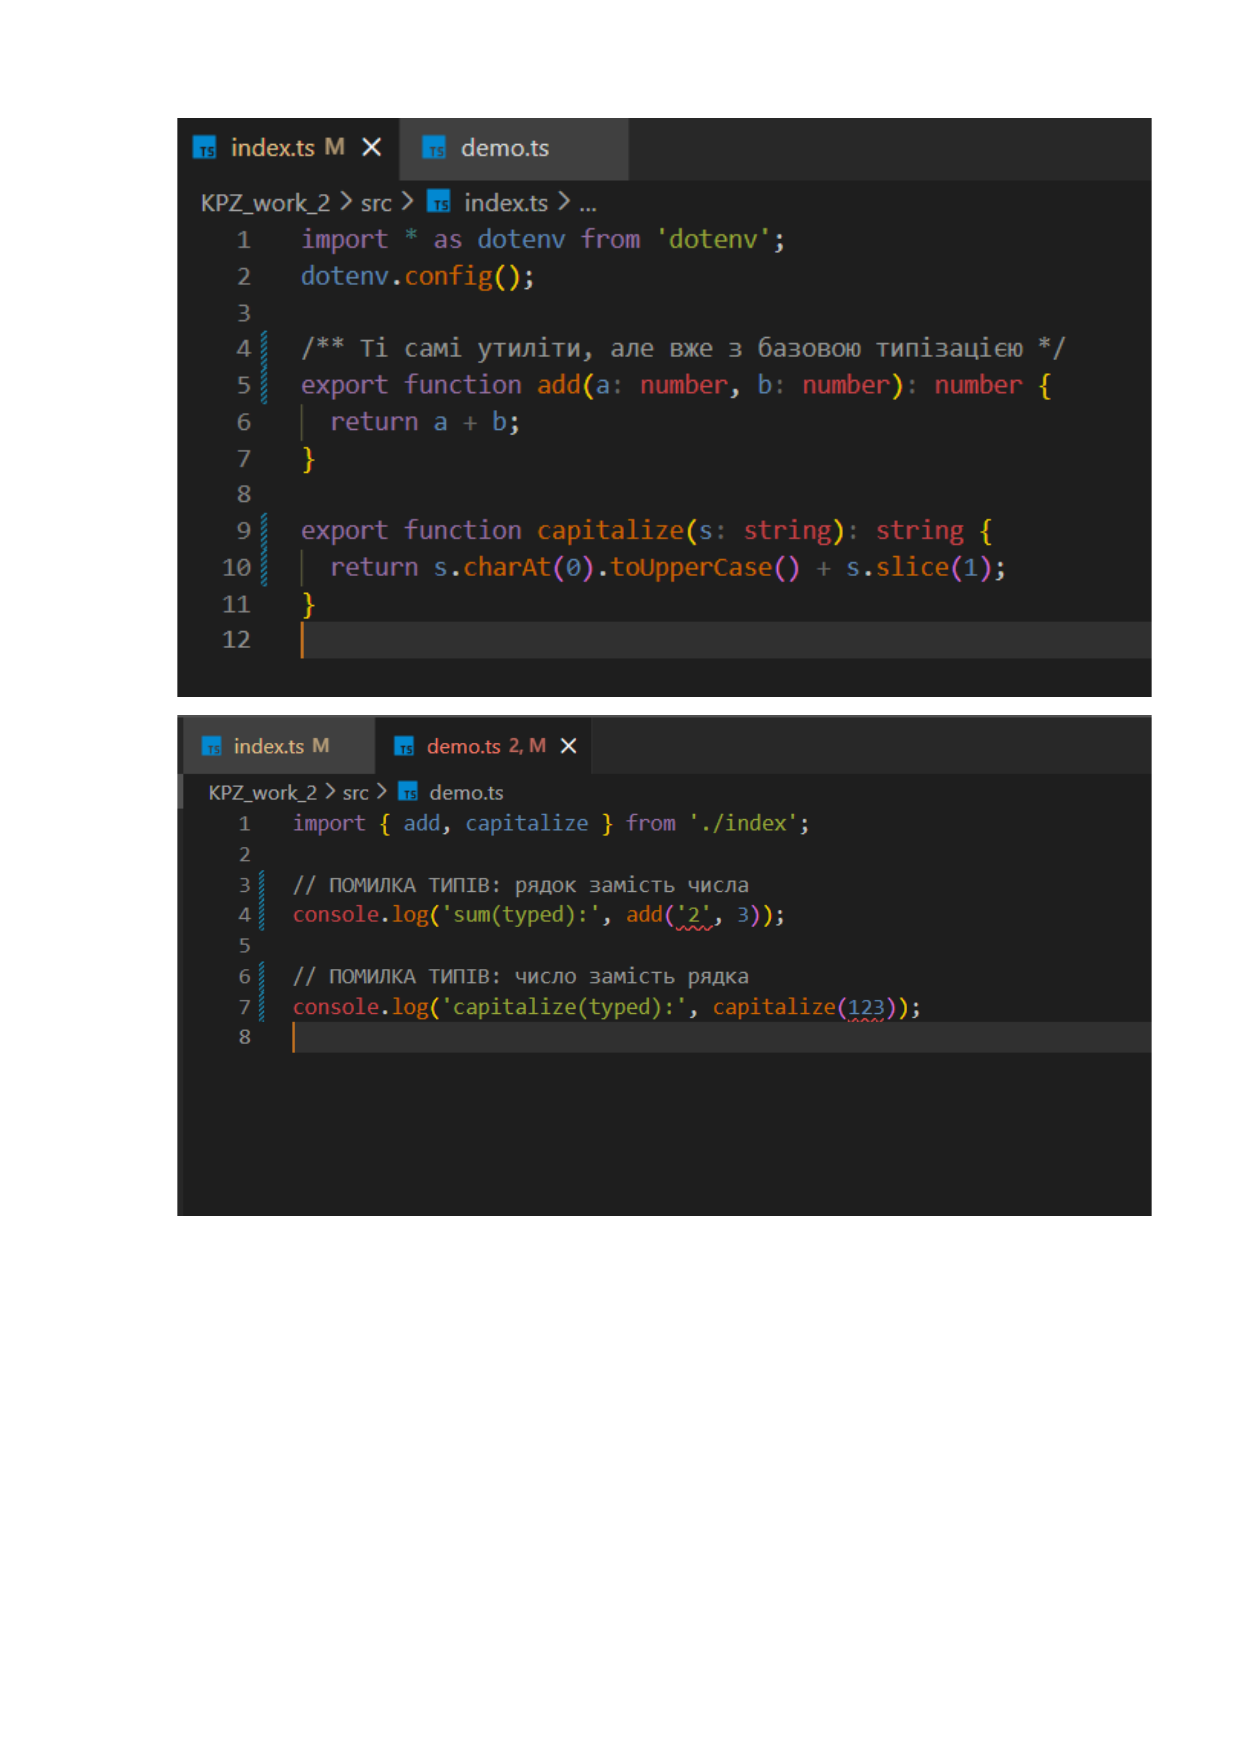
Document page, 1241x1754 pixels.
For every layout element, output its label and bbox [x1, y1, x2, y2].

picture [177, 715, 1152, 1216]
picture [177, 118, 1152, 697]
